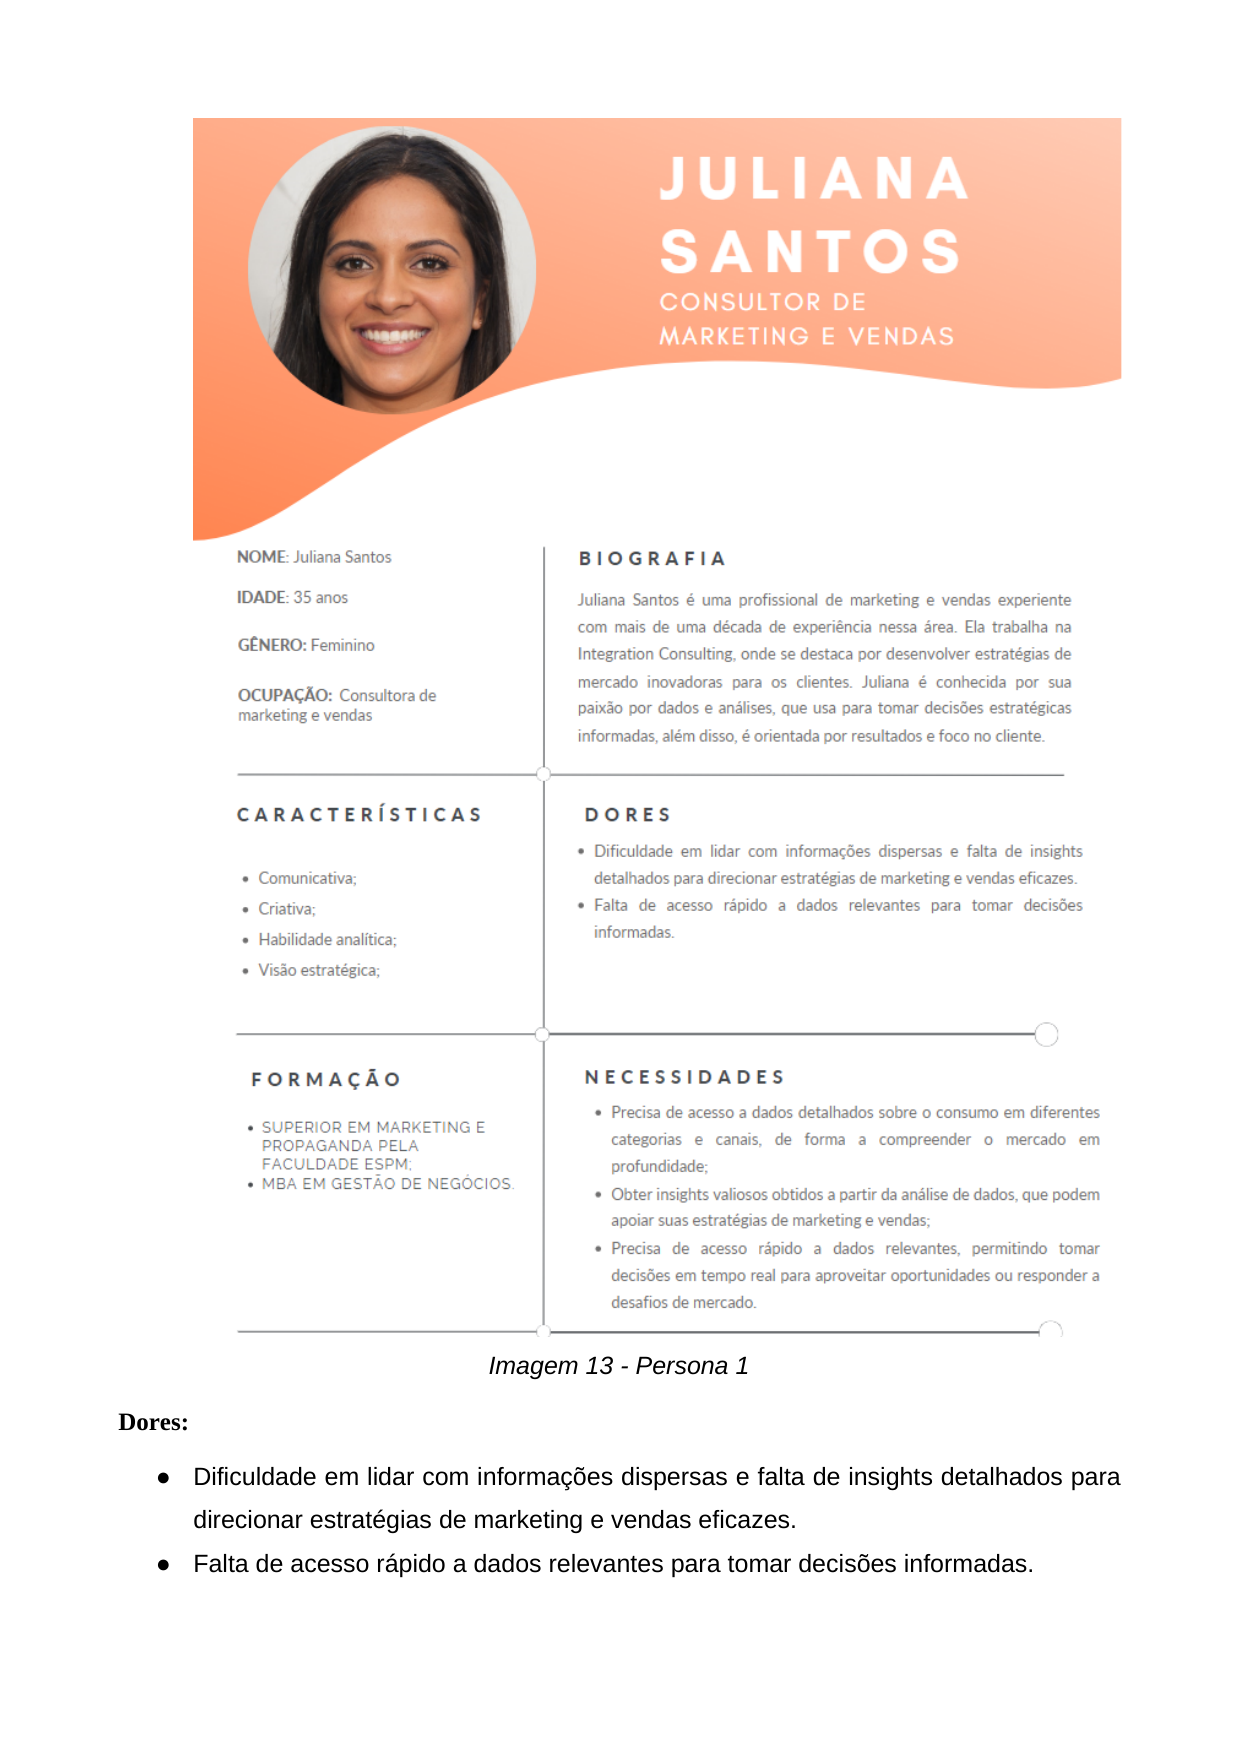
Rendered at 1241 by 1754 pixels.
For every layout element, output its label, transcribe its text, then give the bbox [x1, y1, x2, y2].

list Falta de acesso rápido a dados relevantes para tomar decisões informadas. [156, 1549, 1122, 1577]
picture [193, 118, 1122, 1337]
text Imagem 13 - Persona 1 [118, 1351, 1122, 1380]
list Dificuldade em lidar com informações dispersas e falta de insights detalhados para direcionar estratégias de marketing e vendas eficazes. [156, 1462, 1122, 1534]
subtitle Dores: [118, 1407, 1122, 1436]
